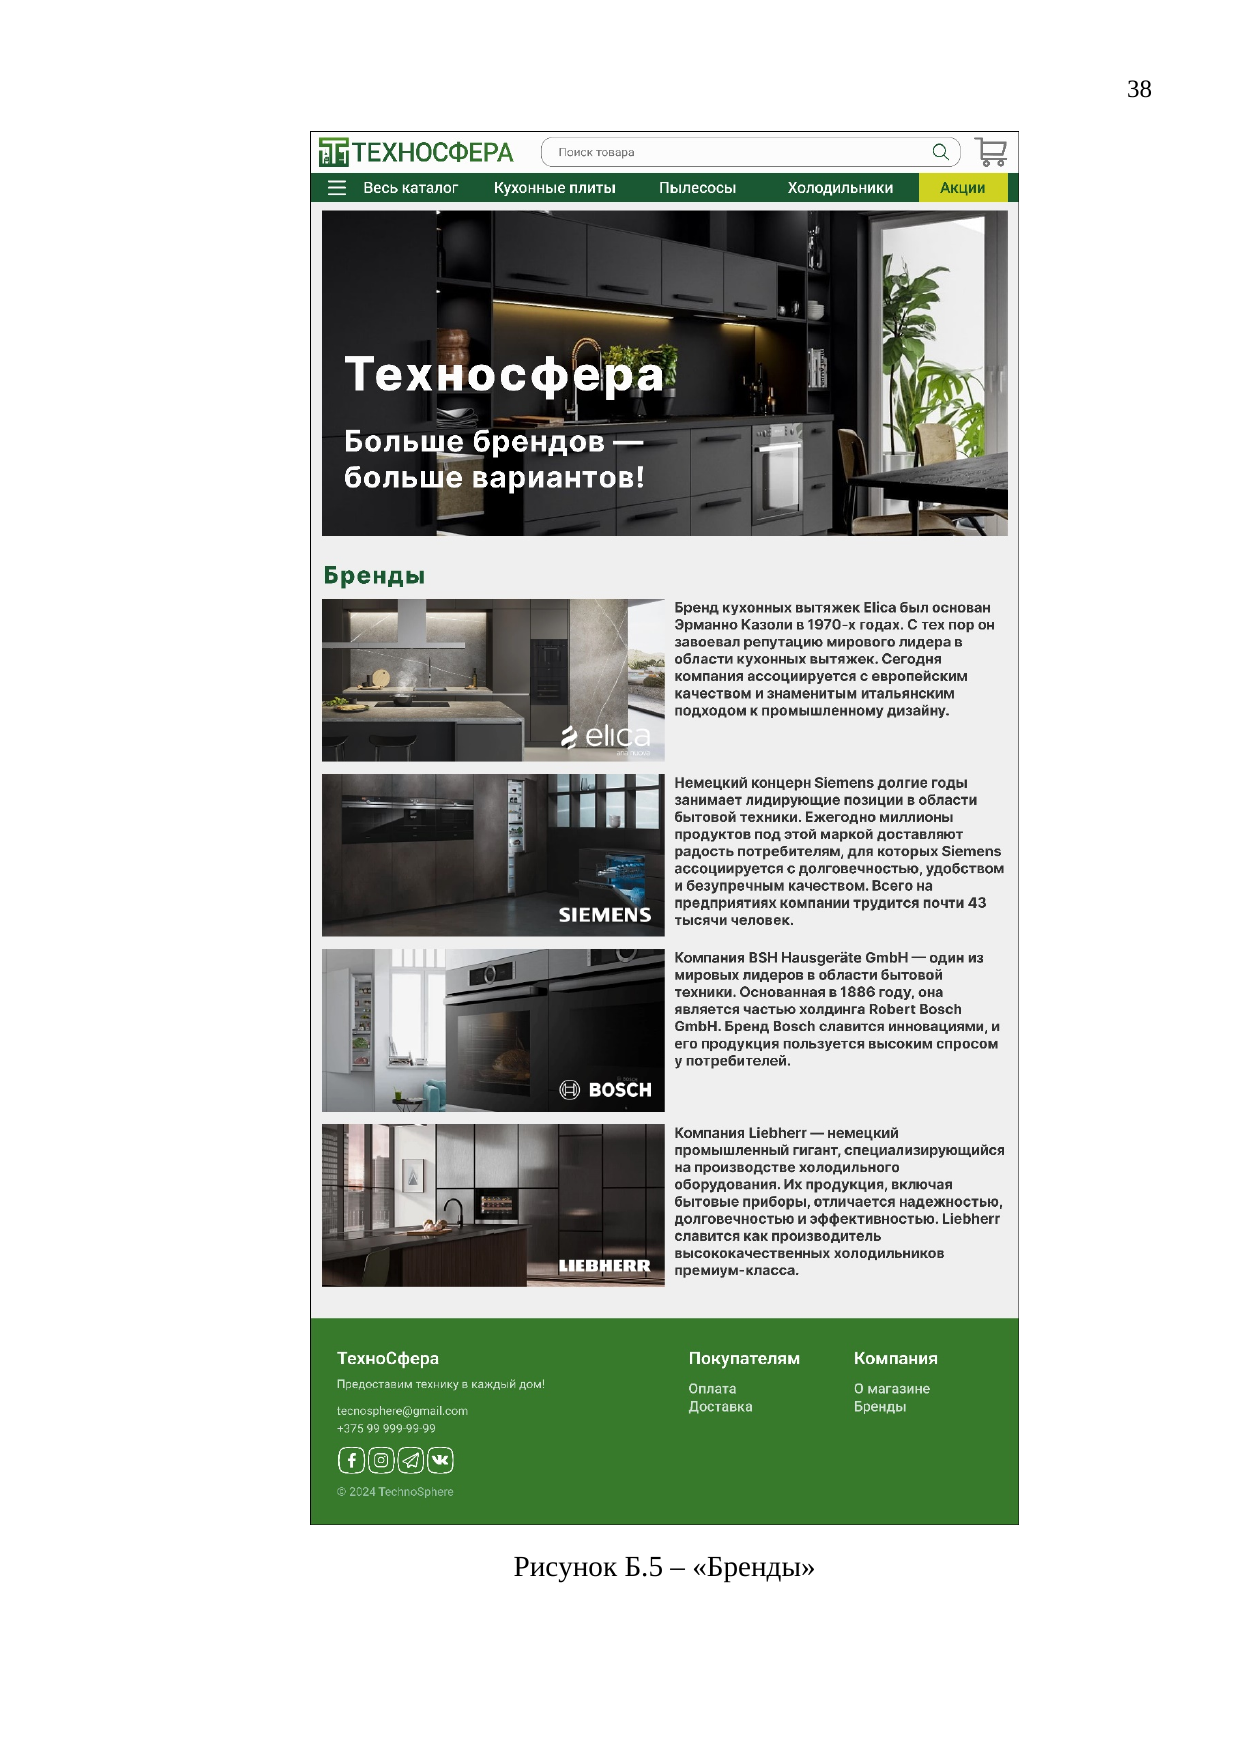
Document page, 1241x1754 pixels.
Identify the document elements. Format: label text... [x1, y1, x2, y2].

picture [310, 131, 1019, 1525]
text Рисунок Б.5 – «Бренды» [177, 1549, 1152, 1583]
